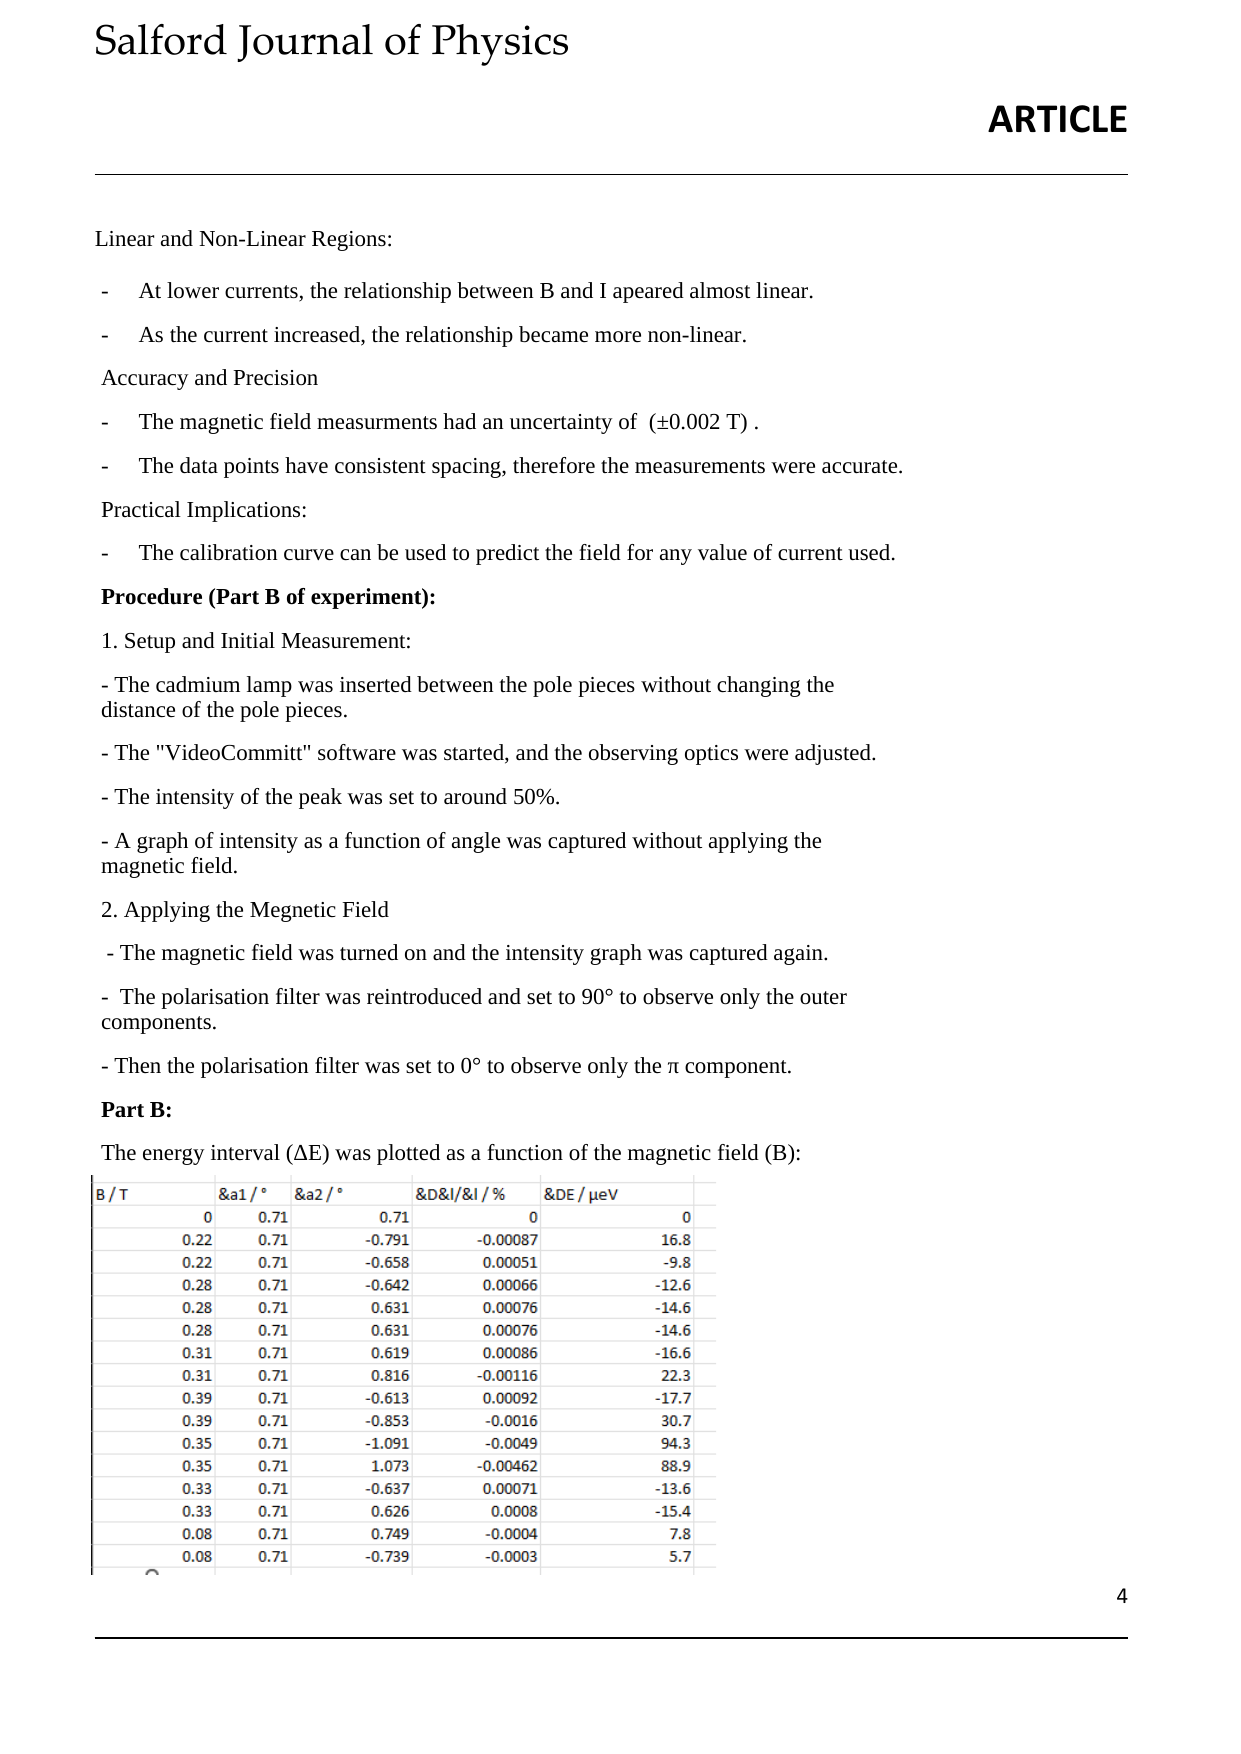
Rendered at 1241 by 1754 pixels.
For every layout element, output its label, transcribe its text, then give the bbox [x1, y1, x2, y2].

text Linear and Non-Linear Regions: [94, 225, 1128, 251]
list The magnetic field measurments had an uncertainty of (±0.002 T) . [101, 409, 1128, 434]
list As the current increased, the relationship became more non-linear. [101, 322, 1128, 347]
picture [91, 1175, 717, 1575]
list The calibration curve can be used to predict the field for any value of current used. [101, 541, 1128, 566]
text Part B: [101, 1097, 892, 1122]
text The energy interval (ΔE) was plotted as a function of the magnetic field (B): [101, 1141, 892, 1166]
text Practical Implications: [101, 497, 892, 522]
text 2. Applying the Megnetic Field [101, 897, 892, 922]
text - The "VideoCommitt" software was started, and the observing optics were adjusted. [101, 741, 892, 766]
text - The cadmium lamp was inserted between the pole pieces without changing the distance of the pole pieces. [101, 672, 892, 722]
list The data points have consistent spacing, therefore the measurements were accurate. [101, 453, 1128, 478]
text Procedure (Part B of experiment): [101, 584, 892, 609]
text - The intensity of the peak was set to around 50%. [101, 784, 892, 809]
text - A graph of intensity as a function of angle was captured without applying the magnetic field. [101, 828, 892, 878]
list At lower currents, the relationship between B and I apeared almost linear. [101, 278, 1128, 303]
text - Then the polarisation filter was set to 0° to observe only the π component. [101, 1053, 892, 1078]
text Accuracy and Precision [101, 366, 892, 391]
text - The magnetic field was turned on and the intensity graph was captured again. [101, 941, 892, 966]
text 1. Setup and Initial Measurement: [101, 628, 892, 653]
text - The polarisation filter was reintroduced and set to 90° to observe only the outer components. [101, 984, 892, 1034]
